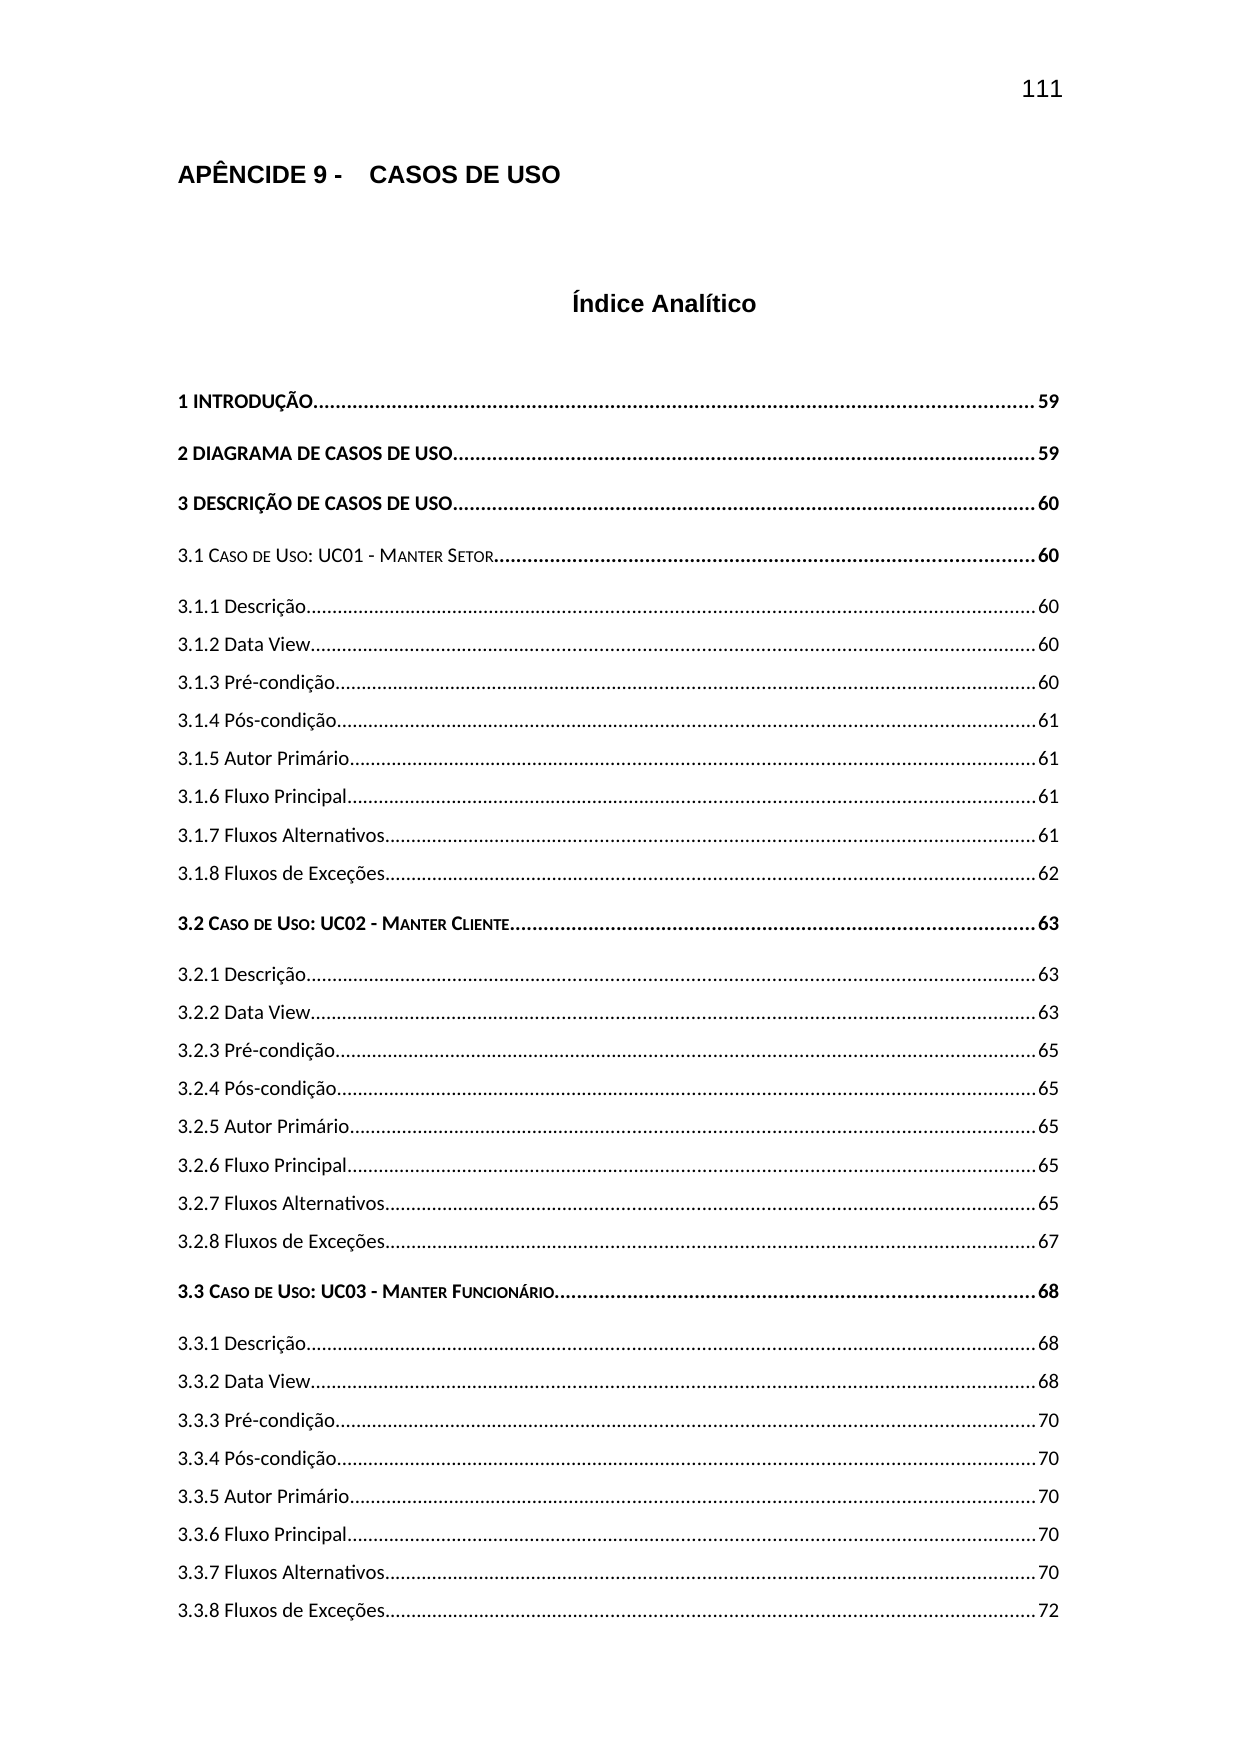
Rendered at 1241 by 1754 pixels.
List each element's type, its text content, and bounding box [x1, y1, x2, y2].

text 3.2.4 Pós-condição 65 [177, 1076, 1063, 1101]
text 3.3.4 Pós-condição 70 [177, 1445, 1063, 1470]
text 3.1.4 Pós-condição 61 [177, 707, 1063, 733]
text 3.3.1 Descrição 68 [177, 1331, 1063, 1356]
text 3.2.8 Fluxos de Exceções 67 [177, 1228, 1063, 1253]
text 3.3.7 Fluxos Alternativos 70 [177, 1559, 1063, 1585]
text 3.2.5 Autor Primário 65 [177, 1114, 1063, 1139]
text 3.2.6 Fluxo Principal 65 [177, 1152, 1063, 1177]
text 3.3 Caso de Uso: UC03 - Manter Funcionário 68 [177, 1279, 1063, 1304]
text 3.3.8 Fluxos de Exceções 72 [177, 1597, 1063, 1623]
text 3.3.5 Autor Primário 70 [177, 1483, 1063, 1508]
text 3.1.8 Fluxos de Exceções 62 [177, 860, 1063, 885]
text 3.2 Caso de Uso: UC02 - Manter Cliente 63 [177, 911, 1063, 936]
text 2 Diagrama de Casos de Uso 59 [177, 440, 1063, 465]
text 3.2.2 Data View 63 [177, 999, 1063, 1025]
text 3 Descrição de Casos de Uso 60 [177, 491, 1063, 516]
text Índice Analítico [177, 289, 1063, 318]
text 3.3.3 Pré-condição 70 [177, 1407, 1063, 1432]
text 3.1.2 Data View 60 [177, 631, 1063, 657]
text 3.3.2 Data View 68 [177, 1369, 1063, 1394]
text 3.1.7 Fluxos Alternativos 61 [177, 822, 1063, 847]
text 3.1.5 Autor Primário 61 [177, 746, 1063, 771]
text 3.1.3 Pré-condição 60 [177, 669, 1063, 695]
text 3.2.7 Fluxos Alternativos 65 [177, 1190, 1063, 1215]
text 3.3.6 Fluxo Principal 70 [177, 1521, 1063, 1547]
text 1 Introdução 59 [177, 388, 1063, 413]
text Casos de Uso [177, 160, 1063, 189]
text 3.1.6 Fluxo Principal 61 [177, 784, 1063, 809]
text 3.1.1 Descrição 60 [177, 593, 1063, 618]
text 3.2.1 Descrição 63 [177, 961, 1063, 987]
text 3.2.3 Pré-condição 65 [177, 1037, 1063, 1063]
text 3.1 Caso de Uso: UC01 - Manter Setor 60 [177, 542, 1063, 568]
